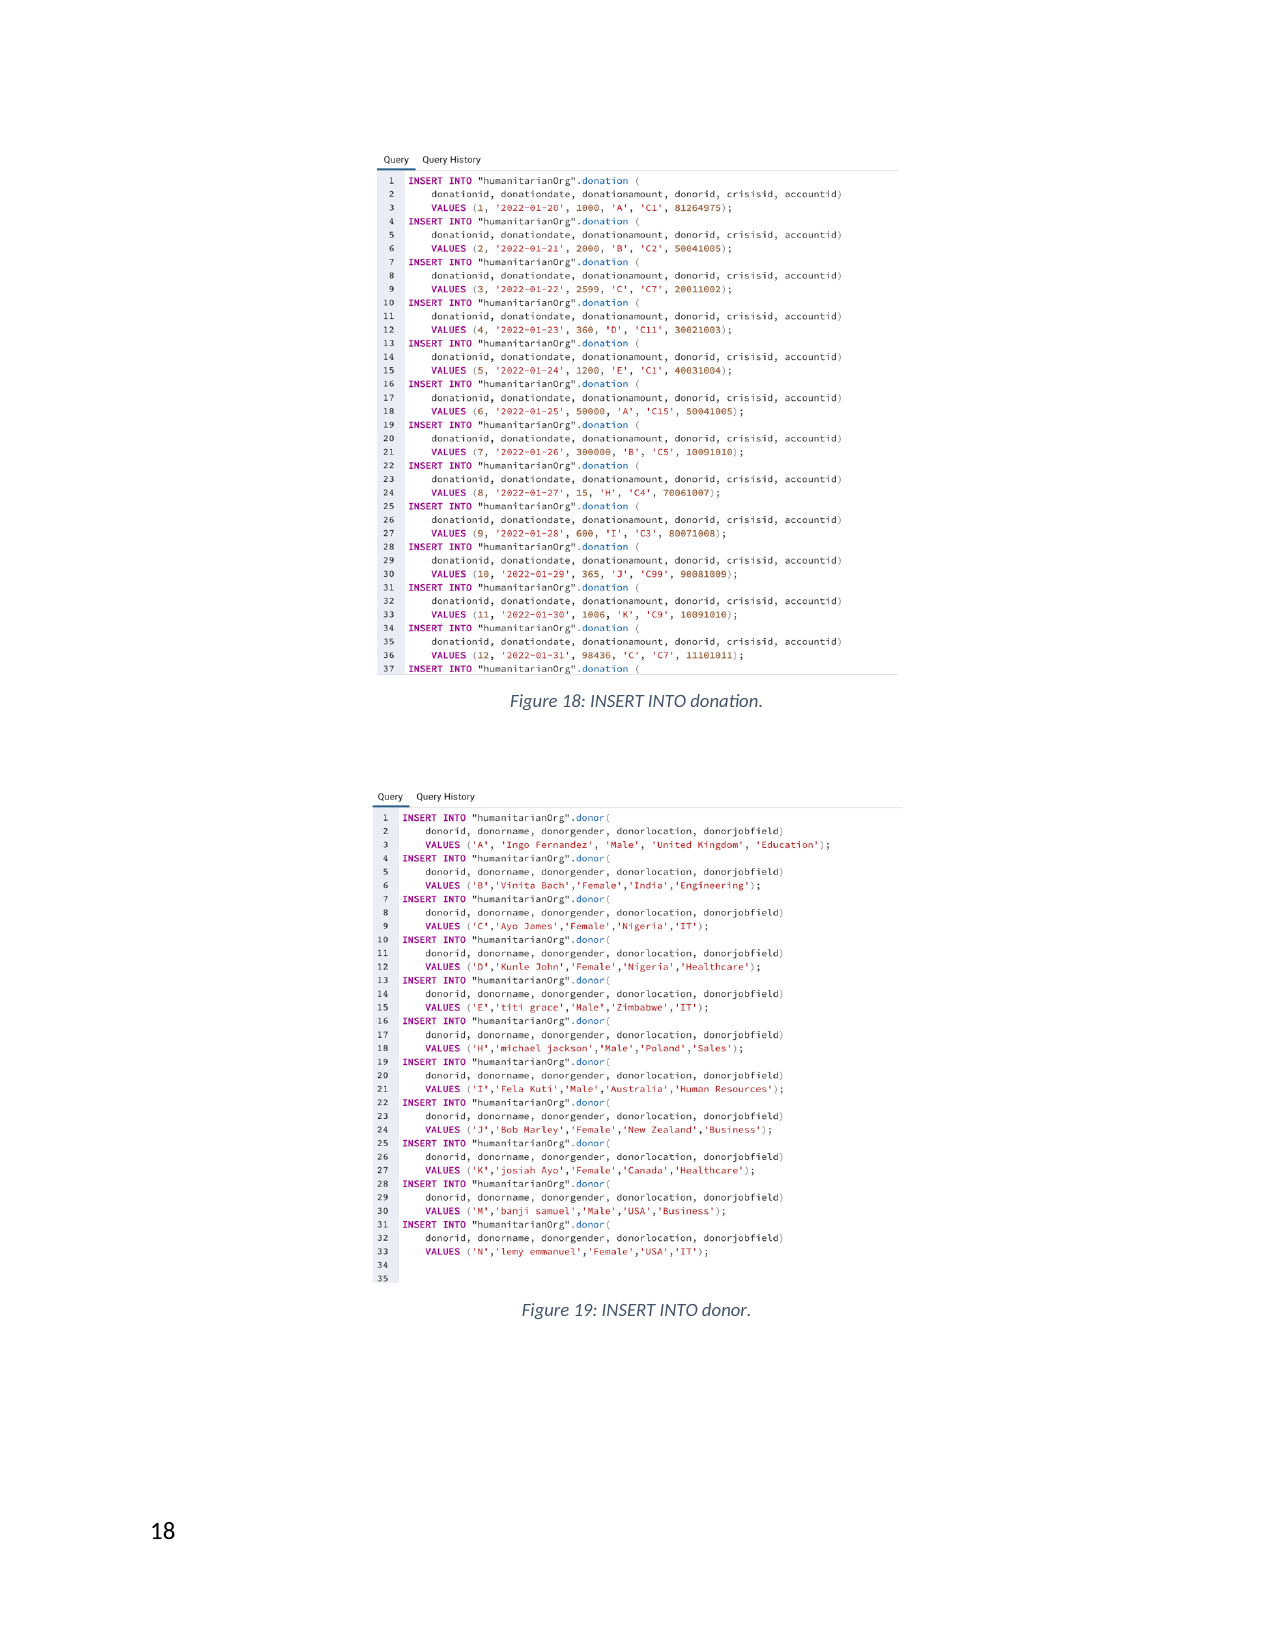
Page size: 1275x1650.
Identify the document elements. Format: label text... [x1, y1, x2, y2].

text Figure 19: INSERT INTO donor. [150, 1298, 1125, 1321]
picture [372, 790, 903, 1283]
text Figure 18: INSERT INTO donation. [150, 689, 1125, 712]
picture [377, 150, 898, 675]
